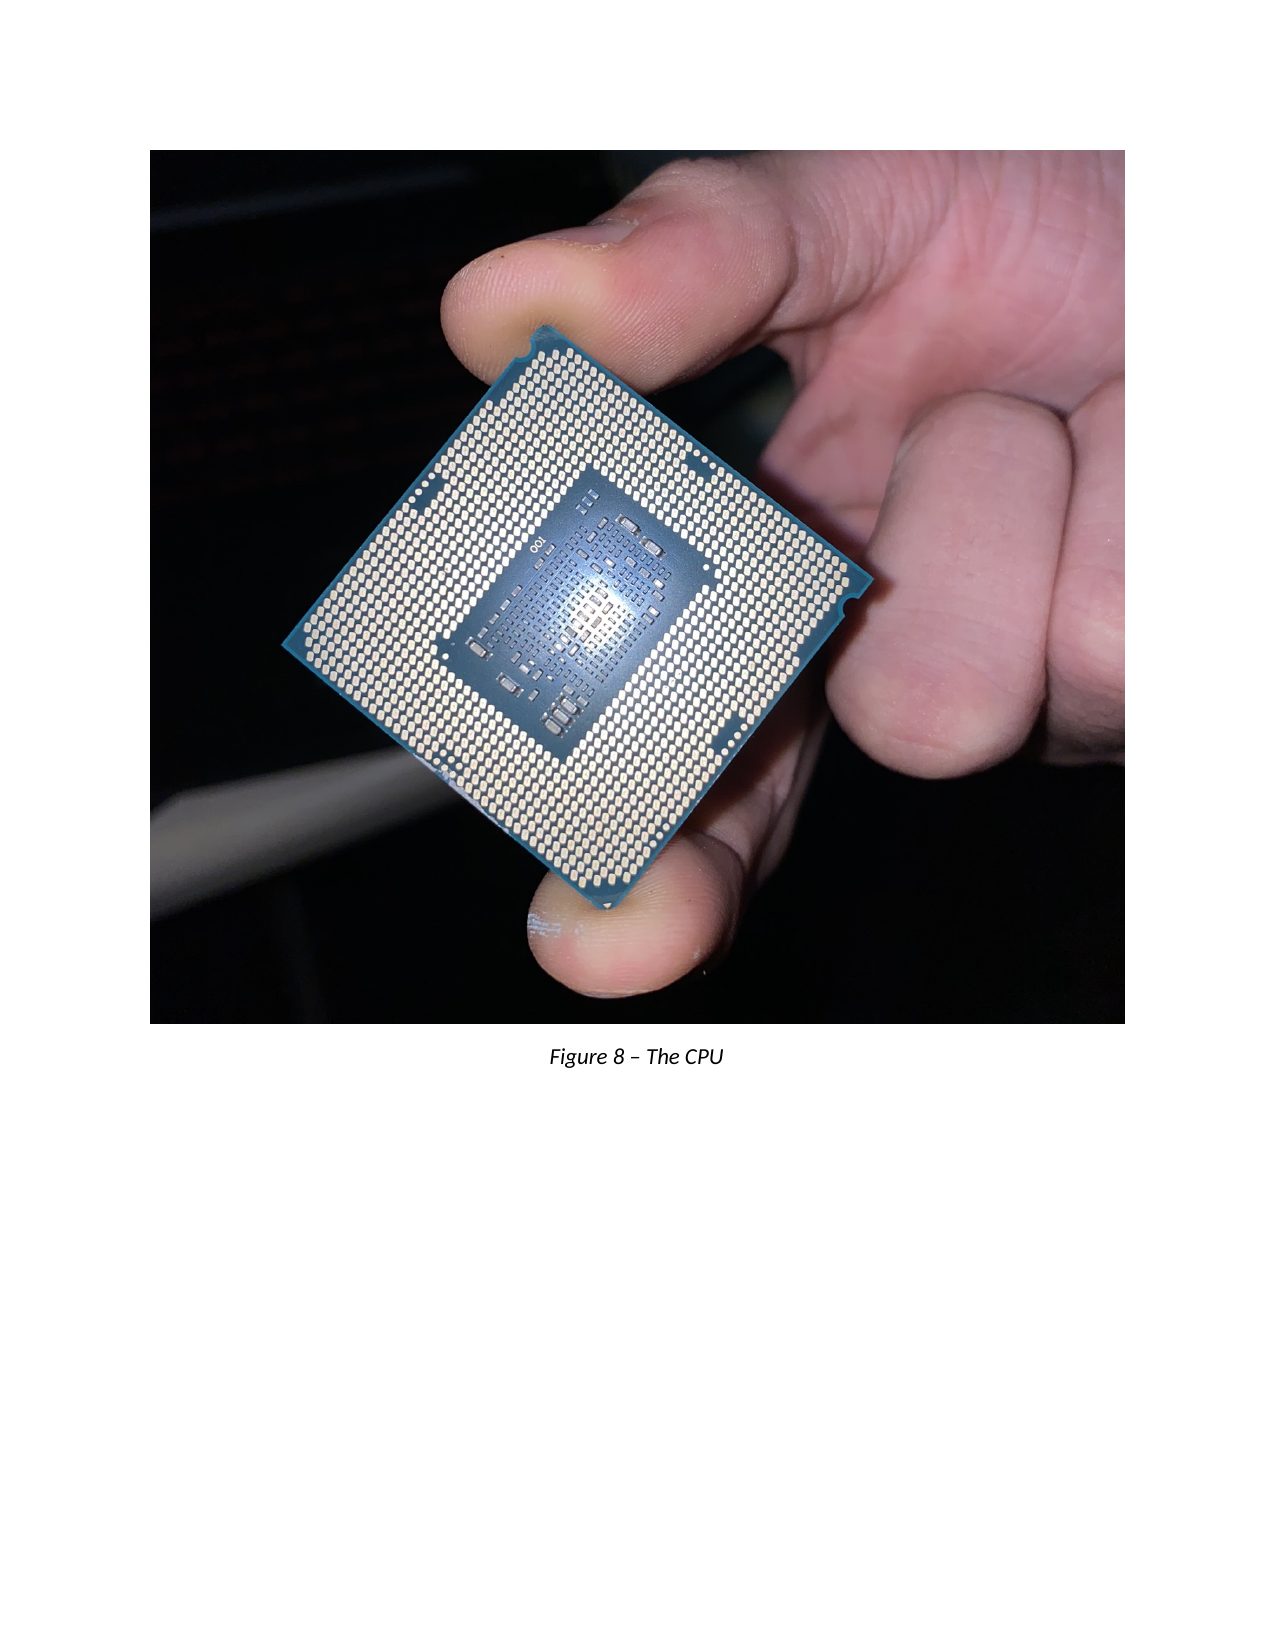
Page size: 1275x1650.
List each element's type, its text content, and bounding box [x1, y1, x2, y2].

picture [150, 150, 1125, 1024]
text Figure 8 – The CPU [150, 1042, 1125, 1070]
